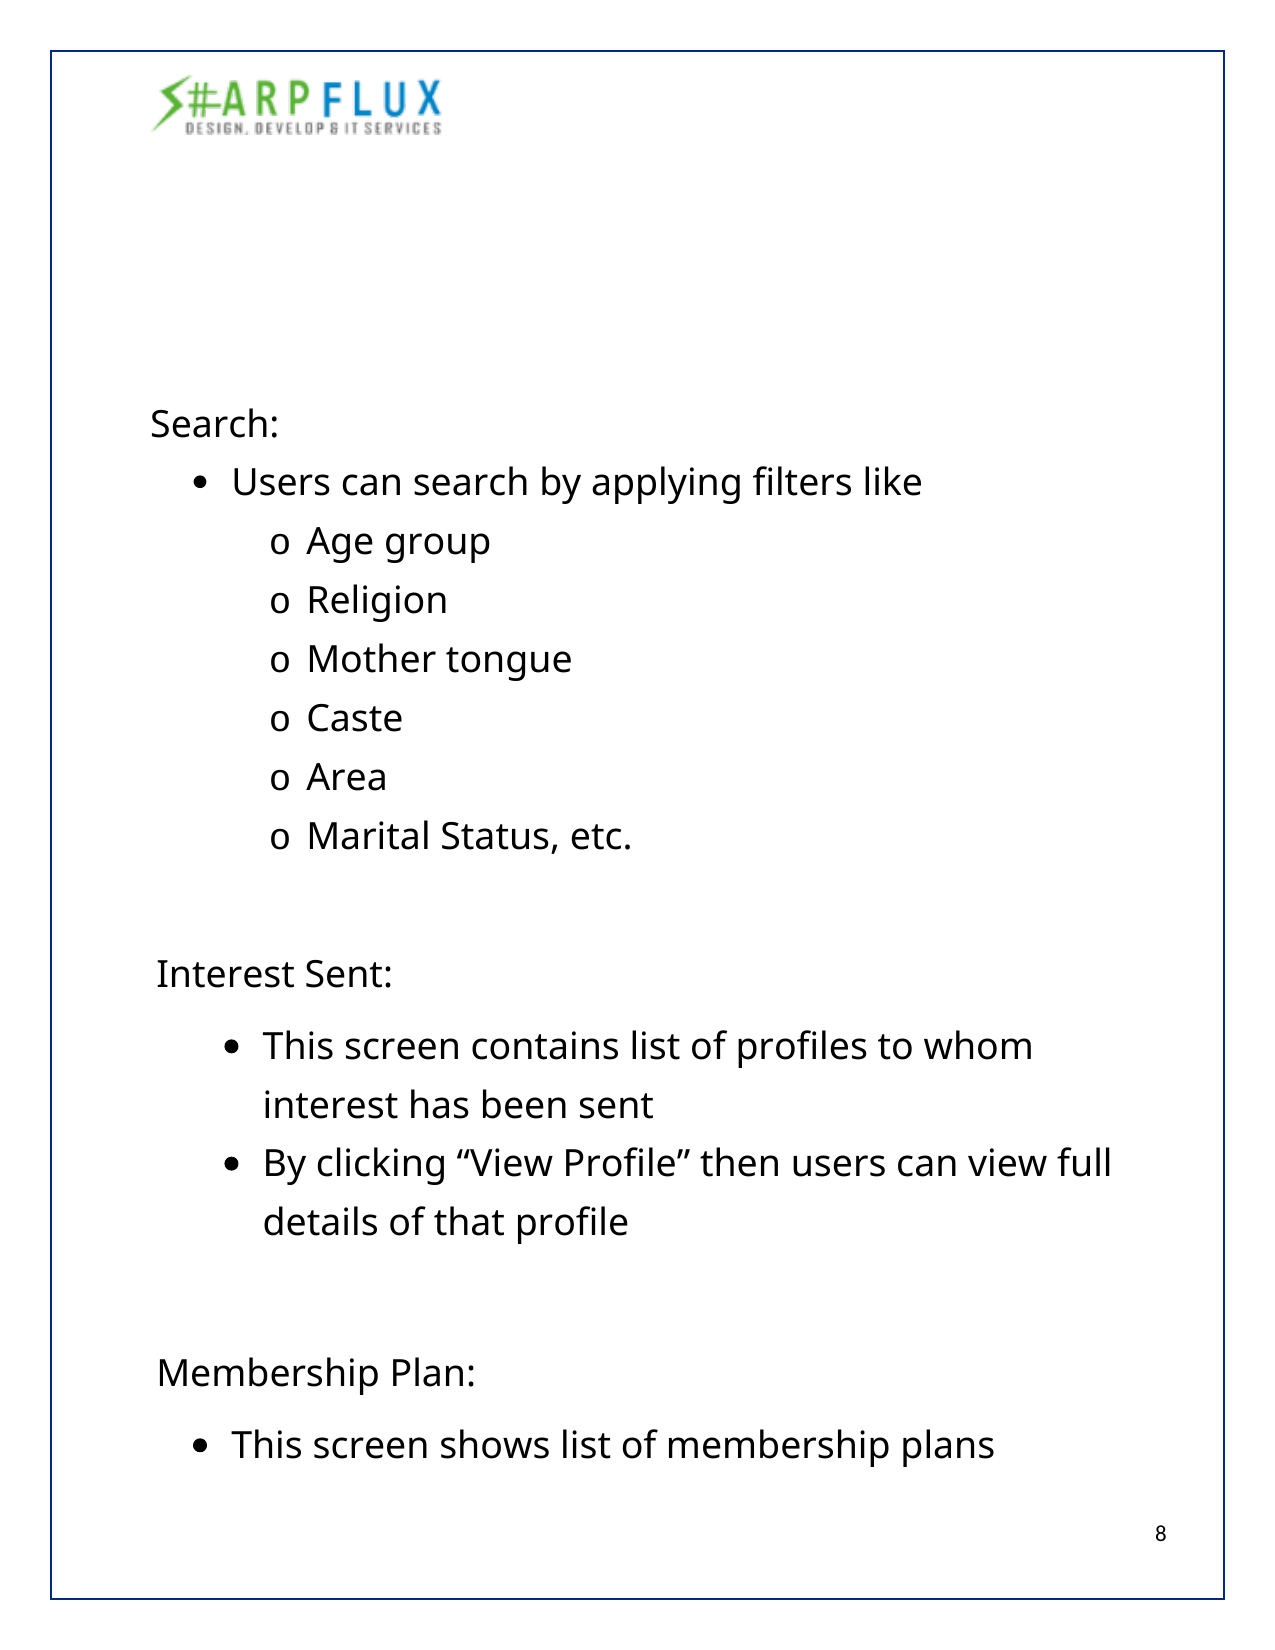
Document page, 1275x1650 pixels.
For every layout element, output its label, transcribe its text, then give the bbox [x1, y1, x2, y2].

picture [150, 75, 443, 135]
list By clicking “View Profile” then users can view full details of that profile [225, 1137, 1119, 1246]
list Age group [268, 514, 1119, 566]
list Mother tongue [268, 632, 1119, 684]
text Interest Sent: [156, 948, 1119, 999]
list This screen contains list of profiles to whom interest has been sent [225, 1019, 1119, 1129]
list This screen shows list of membership plans [193, 1418, 1119, 1469]
text Membership Plan: [156, 1347, 1119, 1398]
list Search: [150, 397, 1119, 448]
list Area [268, 750, 1119, 802]
list Religion [268, 573, 1119, 625]
list Caste [268, 691, 1119, 743]
list Marital Status, etc. [268, 809, 1119, 861]
list Users can search by applying filters like [193, 456, 1119, 507]
